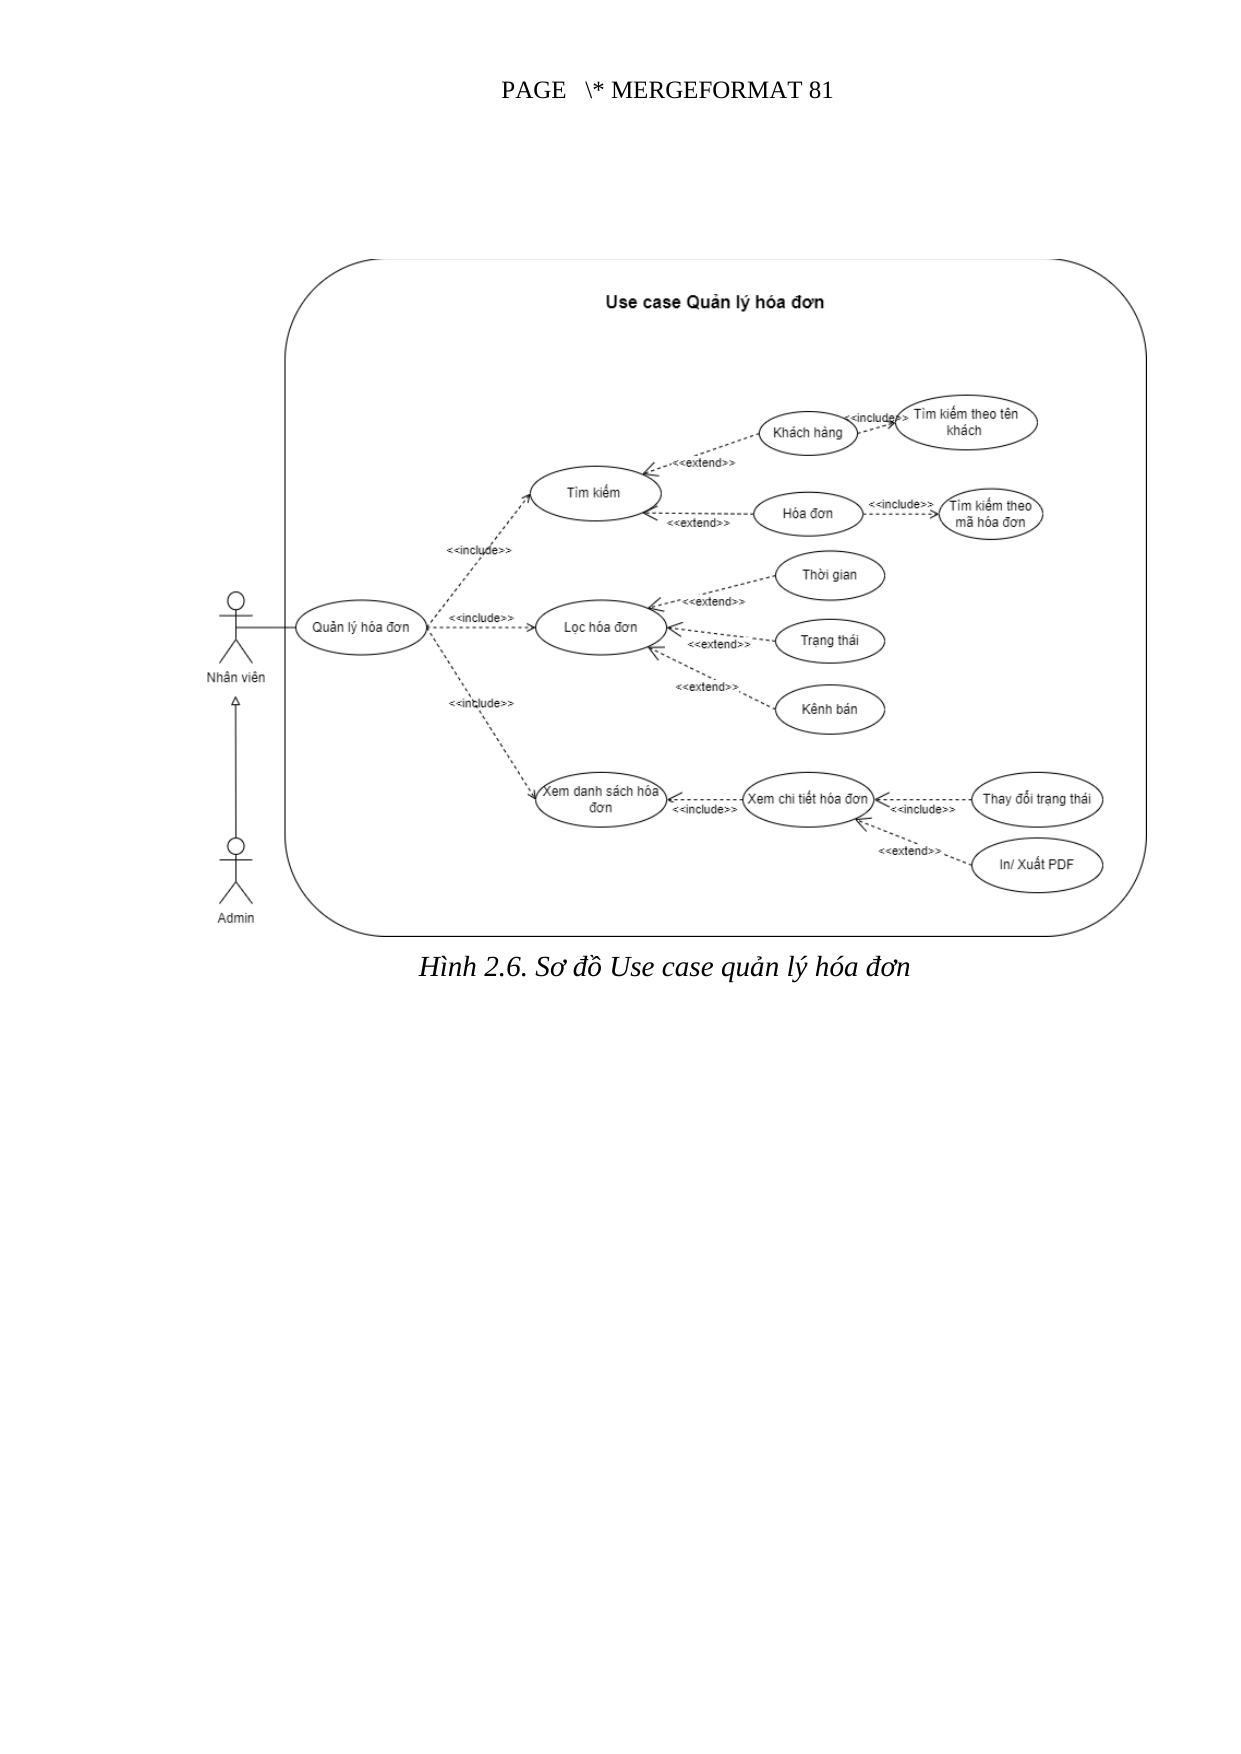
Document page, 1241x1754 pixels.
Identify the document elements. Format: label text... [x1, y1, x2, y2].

picture [206, 259, 1147, 937]
text Hình 2.6. Sơ đồ Use case quản lý hóa đơn [207, 949, 1122, 983]
